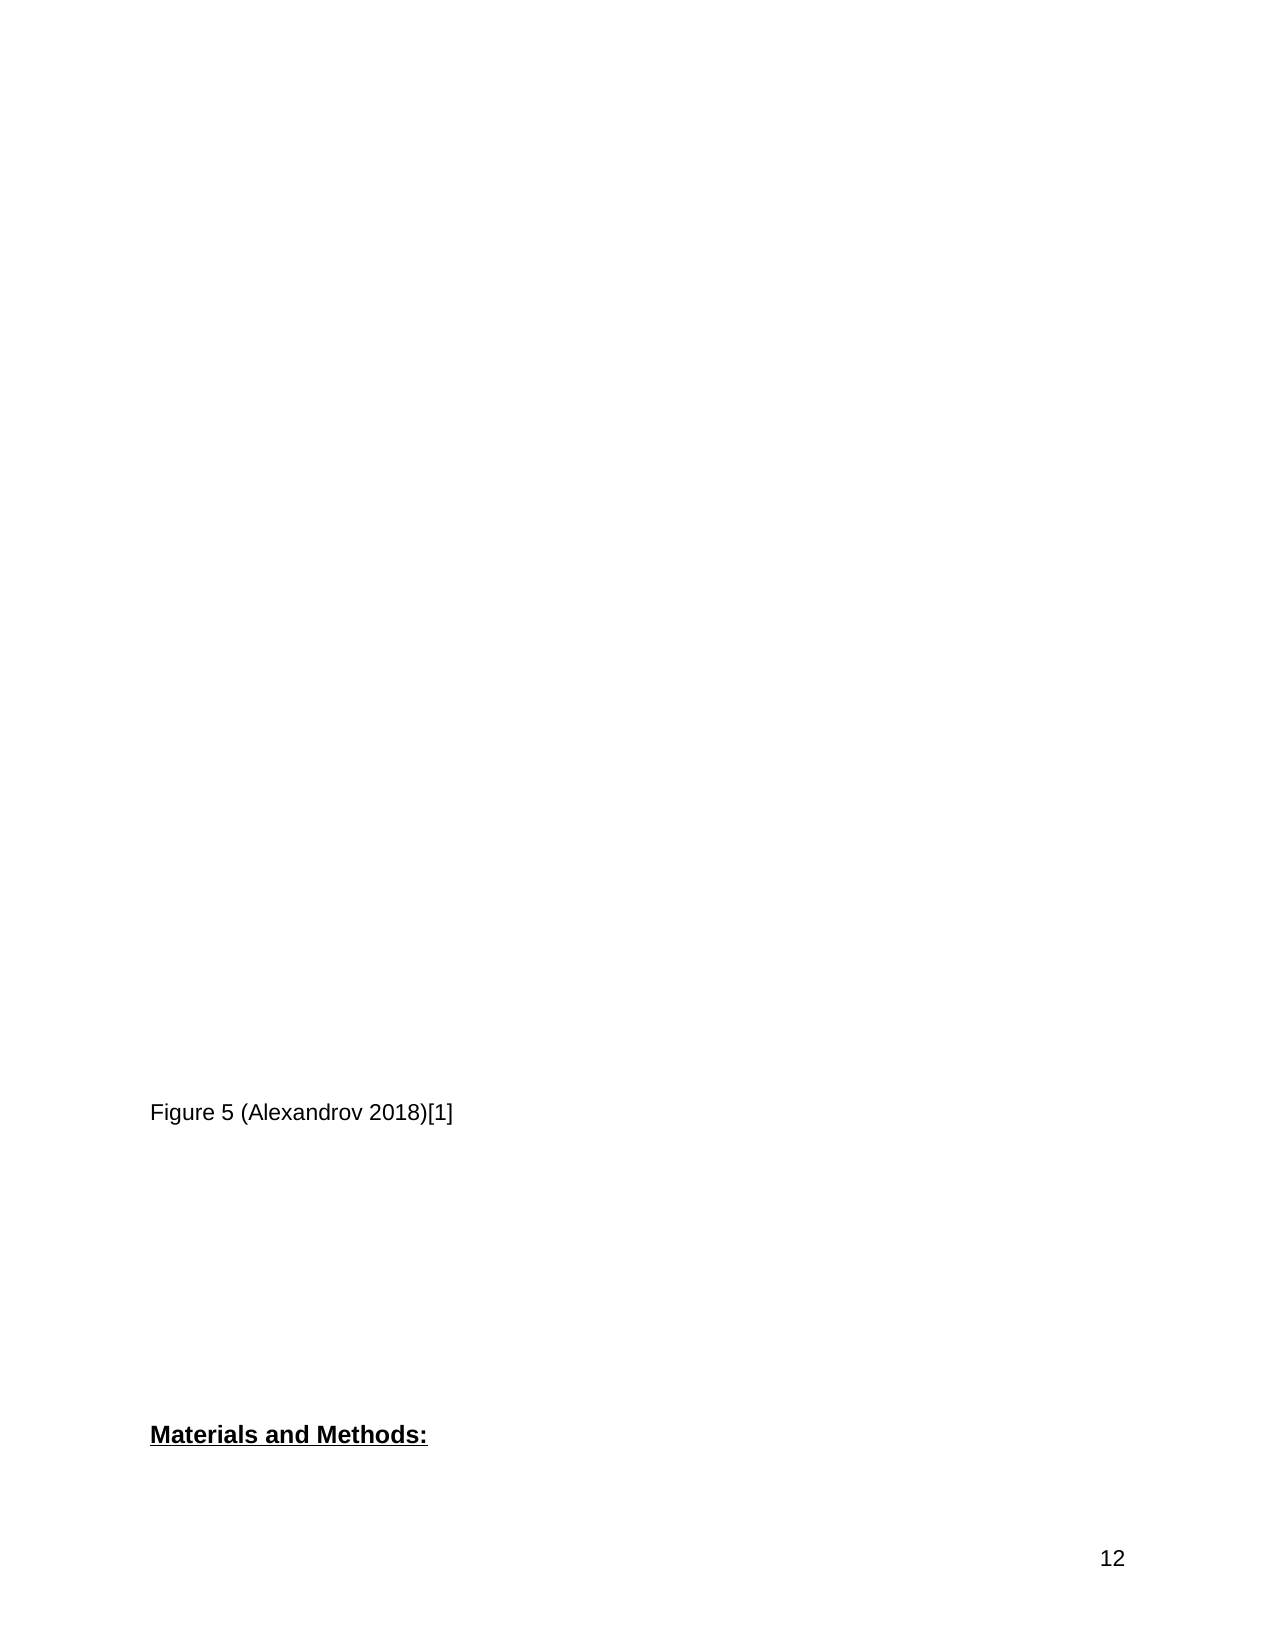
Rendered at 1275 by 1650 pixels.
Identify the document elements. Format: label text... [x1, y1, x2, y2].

text Figure 5 (Alexandrov 2018)[1] [150, 1099, 1125, 1125]
text Materials and Methods: [150, 1420, 1125, 1448]
